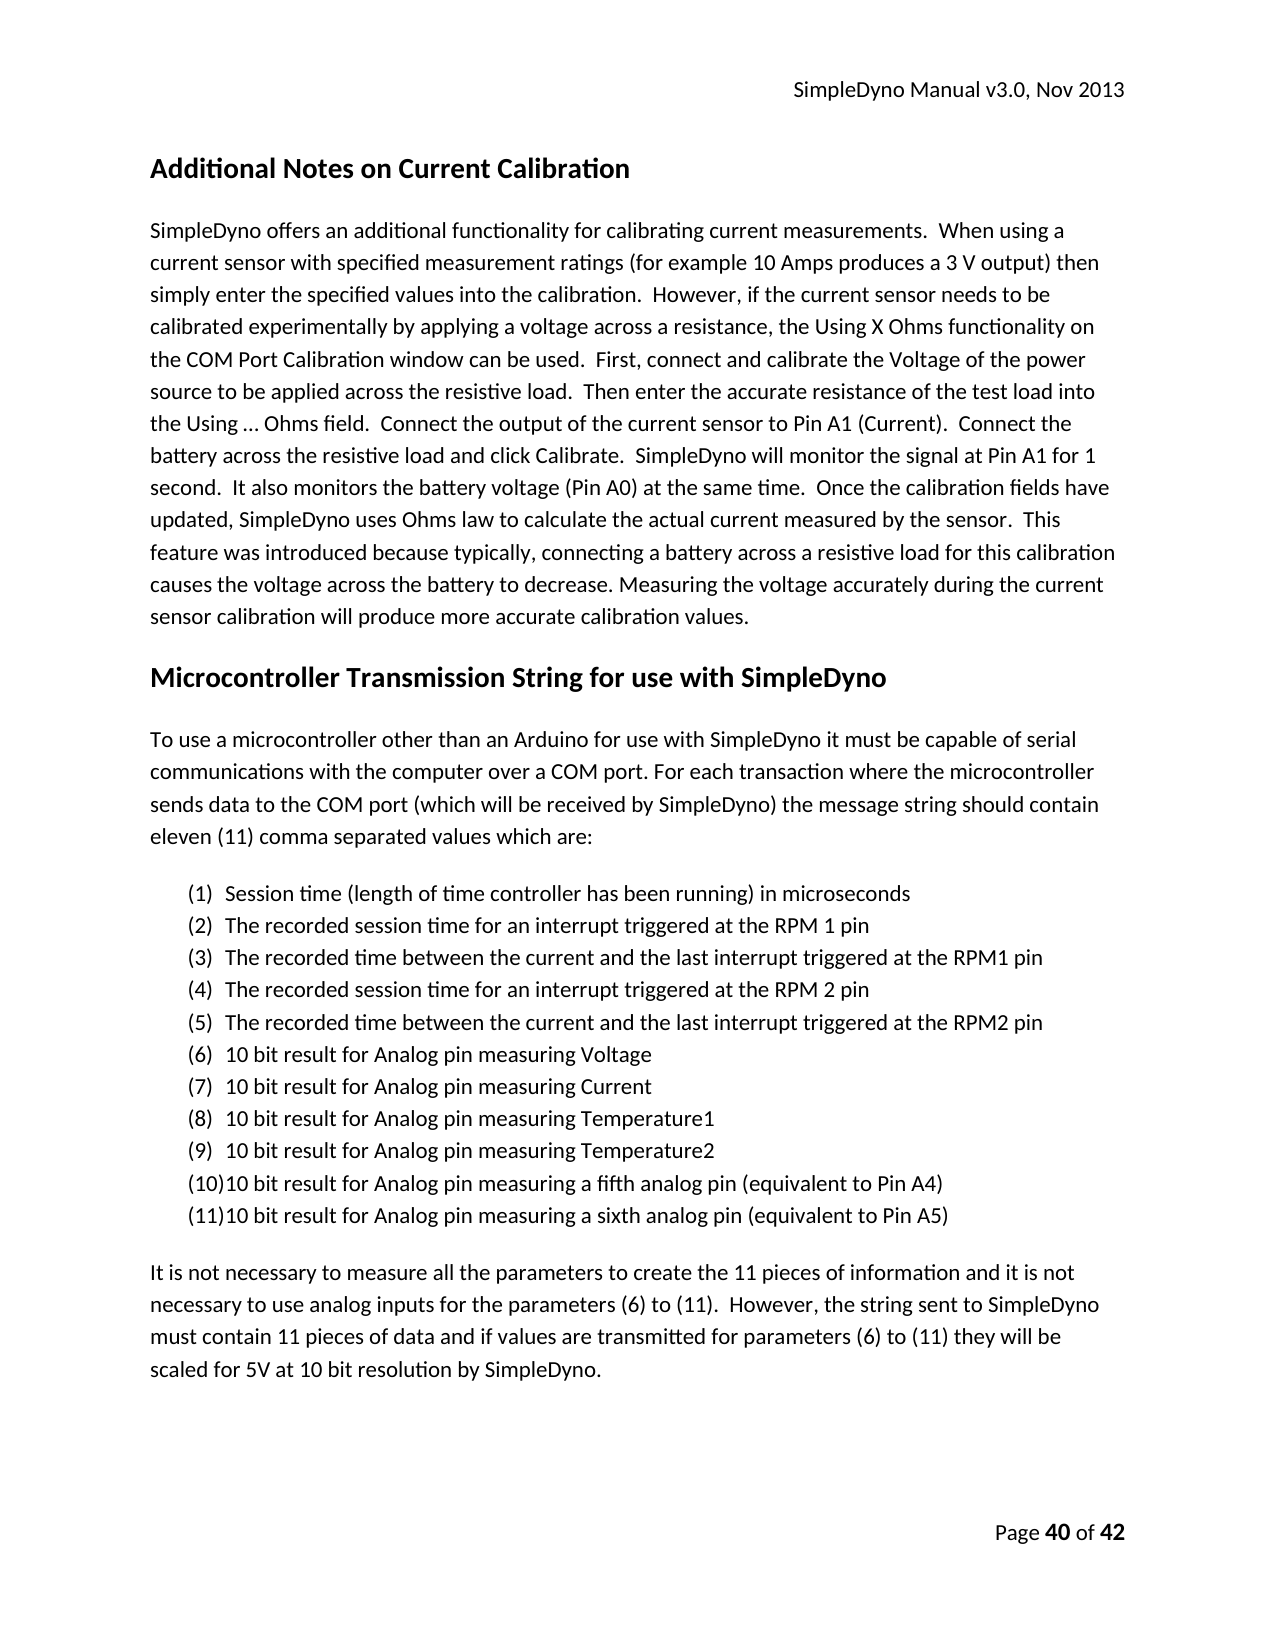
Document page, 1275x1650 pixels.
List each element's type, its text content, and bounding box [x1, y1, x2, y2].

list Session time (length of time controller has been running) in microseconds [187, 879, 1125, 907]
list 10 bit result for Analog pin measuring Current [187, 1072, 1125, 1100]
text Additional Notes on Current Calibration [150, 150, 1125, 186]
list The recorded time between the current and the last interrupt triggered at the RPM1 pin [187, 943, 1125, 971]
list The recorded time between the current and the last interrupt triggered at the RPM2 pin [187, 1008, 1125, 1036]
list 10 bit result for Analog pin measuring a fifth analog pin (equivalent to Pin A4) [187, 1169, 1125, 1197]
text It is not necessary to measure all the parameters to create the 11 pieces of information and it is not necessary to use analog inputs for the parameters (6) to (11). However, the string sent to SimpleDyno must contain 11 pieces of data and if values are transmitted for parameters (6) to (11) they will be scaled for 5V at 10 bit resolution by SimpleDyno. [150, 1258, 1125, 1383]
text Microcontroller Transmission String for use with SimpleDyno [150, 659, 1125, 695]
list 10 bit result for Analog pin measuring Temperature2 [187, 1137, 1125, 1164]
list 10 bit result for Analog pin measuring Temperature1 [187, 1104, 1125, 1132]
list 10 bit result for Analog pin measuring Voltage [187, 1040, 1125, 1068]
list The recorded session time for an interrupt triggered at the RPM 1 pin [187, 911, 1125, 939]
text SimpleDyno offers an additional functionality for calibrating current measurements. When using a current sensor with specified measurement ratings (for example 10 Amps produces a 3 V output) then simply enter the specified values into the calibration. However, if the current sensor needs to be calibrated experimentally by applying a voltage across a resistance, the Using X Ohms functionality on the COM Port Calibration window can be used. First, connect and calibrate the Voltage of the power source to be applied across the resistive load. Then enter the accurate resistance of the test load into the Using … Ohms field. Connect the output of the current sensor to Pin A1 (Current). Connect the battery across the resistive load and click Calibrate. SimpleDyno will monitor the signal at Pin A1 for 1 second. It also monitors the battery voltage (Pin A0) at the same time. Once the calibration fields have updated, SimpleDyno uses Ohms law to calculate the actual current measured by the sensor. This feature was introduced because typically, connecting a battery across a resistive load for this calibration causes the voltage across the battery to decrease. Measuring the voltage accurately during the current sensor calibration will produce more accurate calibration values. [150, 216, 1125, 630]
text To use a microcontroller other than an Arduino for use with SimpleDyno it must be capable of serial communications with the computer over a COM port. For each transaction where the microcontroller sends data to the COM port (which will be received by SimpleDyno) the message string should contain eleven (11) comma separated values which are: [150, 725, 1125, 850]
list 10 bit result for Analog pin measuring a sixth analog pin (equivalent to Pin A5) [187, 1201, 1125, 1229]
list The recorded session time for an interrupt triggered at the RPM 2 pin [187, 976, 1125, 1004]
